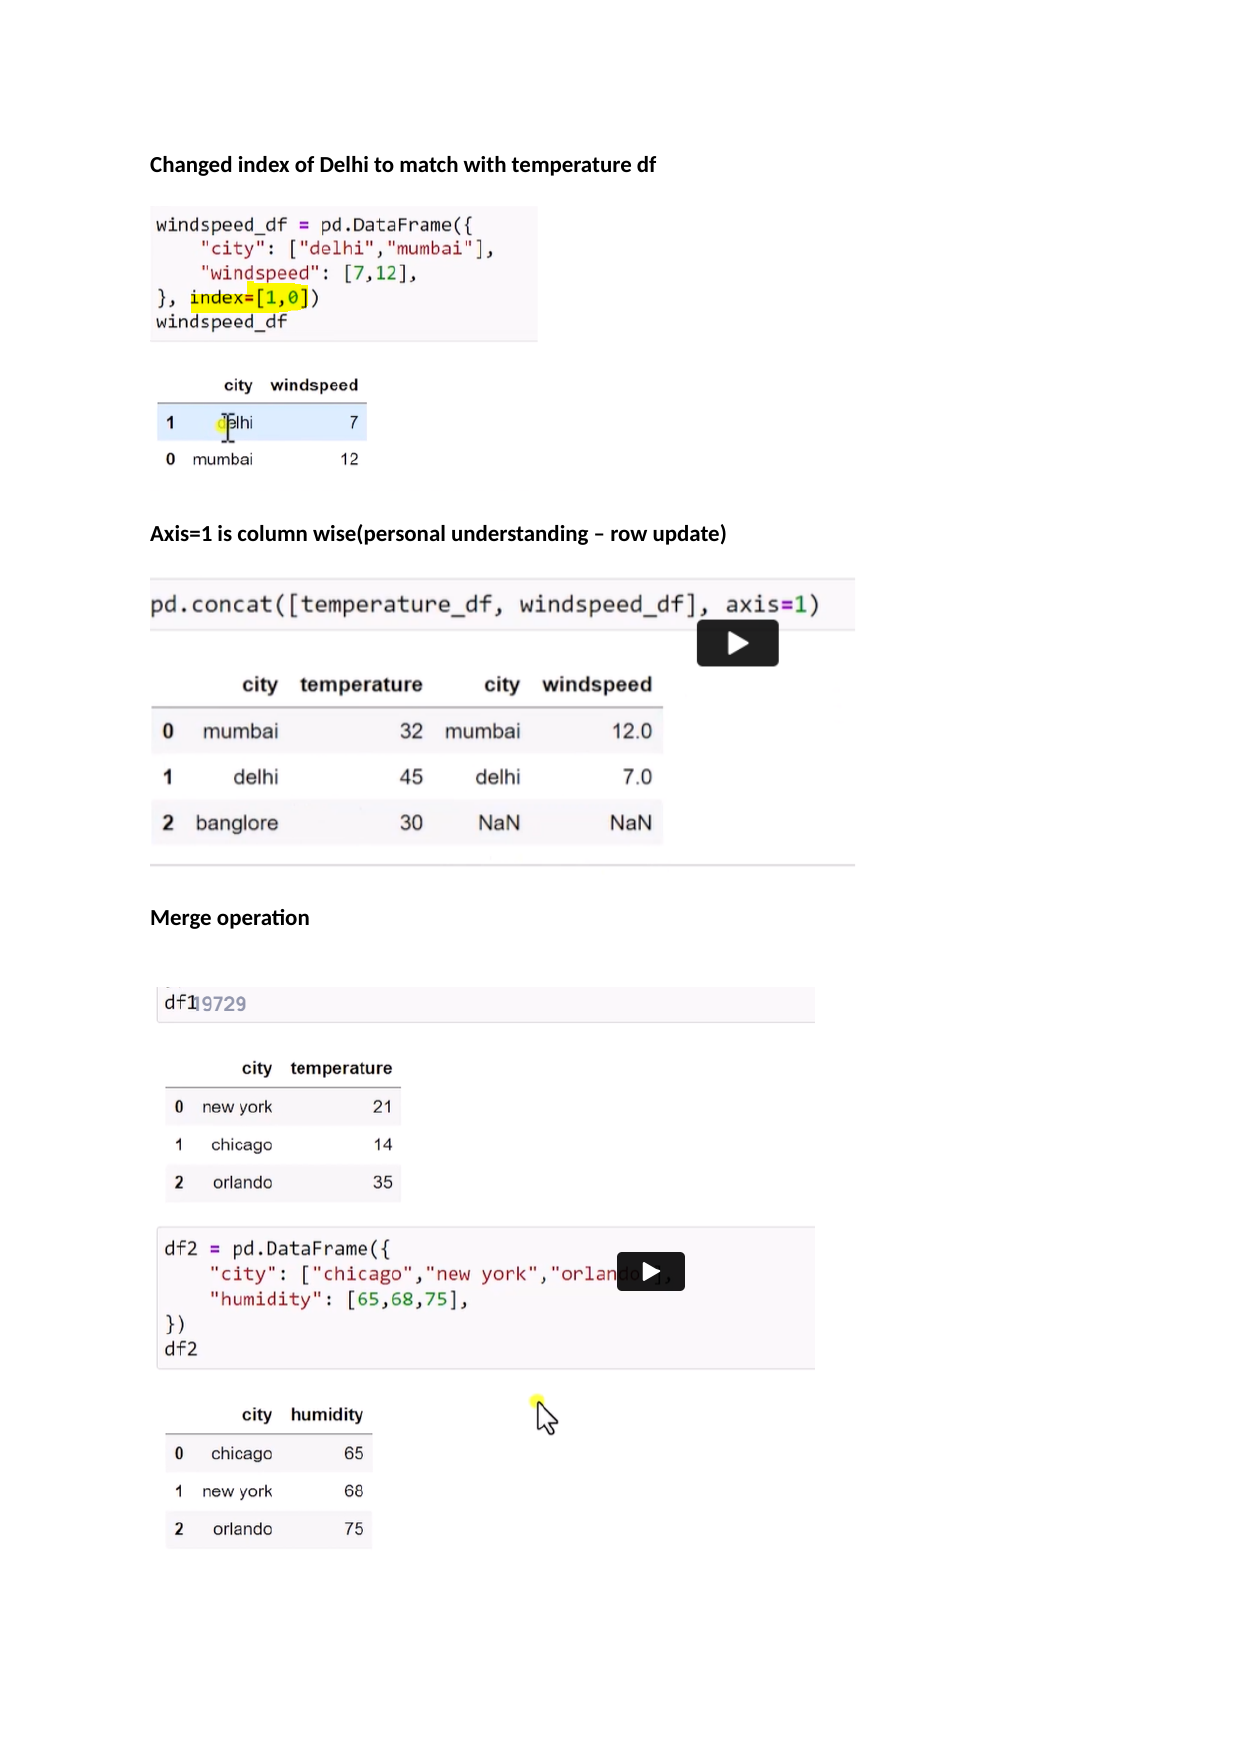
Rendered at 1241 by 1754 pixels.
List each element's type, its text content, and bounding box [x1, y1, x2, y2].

text Merge operation [150, 903, 1090, 931]
picture [150, 206, 538, 491]
picture [150, 575, 855, 875]
text Axis=1 is column wise(personal understanding – row update) [150, 519, 1090, 547]
picture [150, 987, 815, 1554]
text Changed index of Delhi to match with temperature df [150, 150, 1090, 178]
